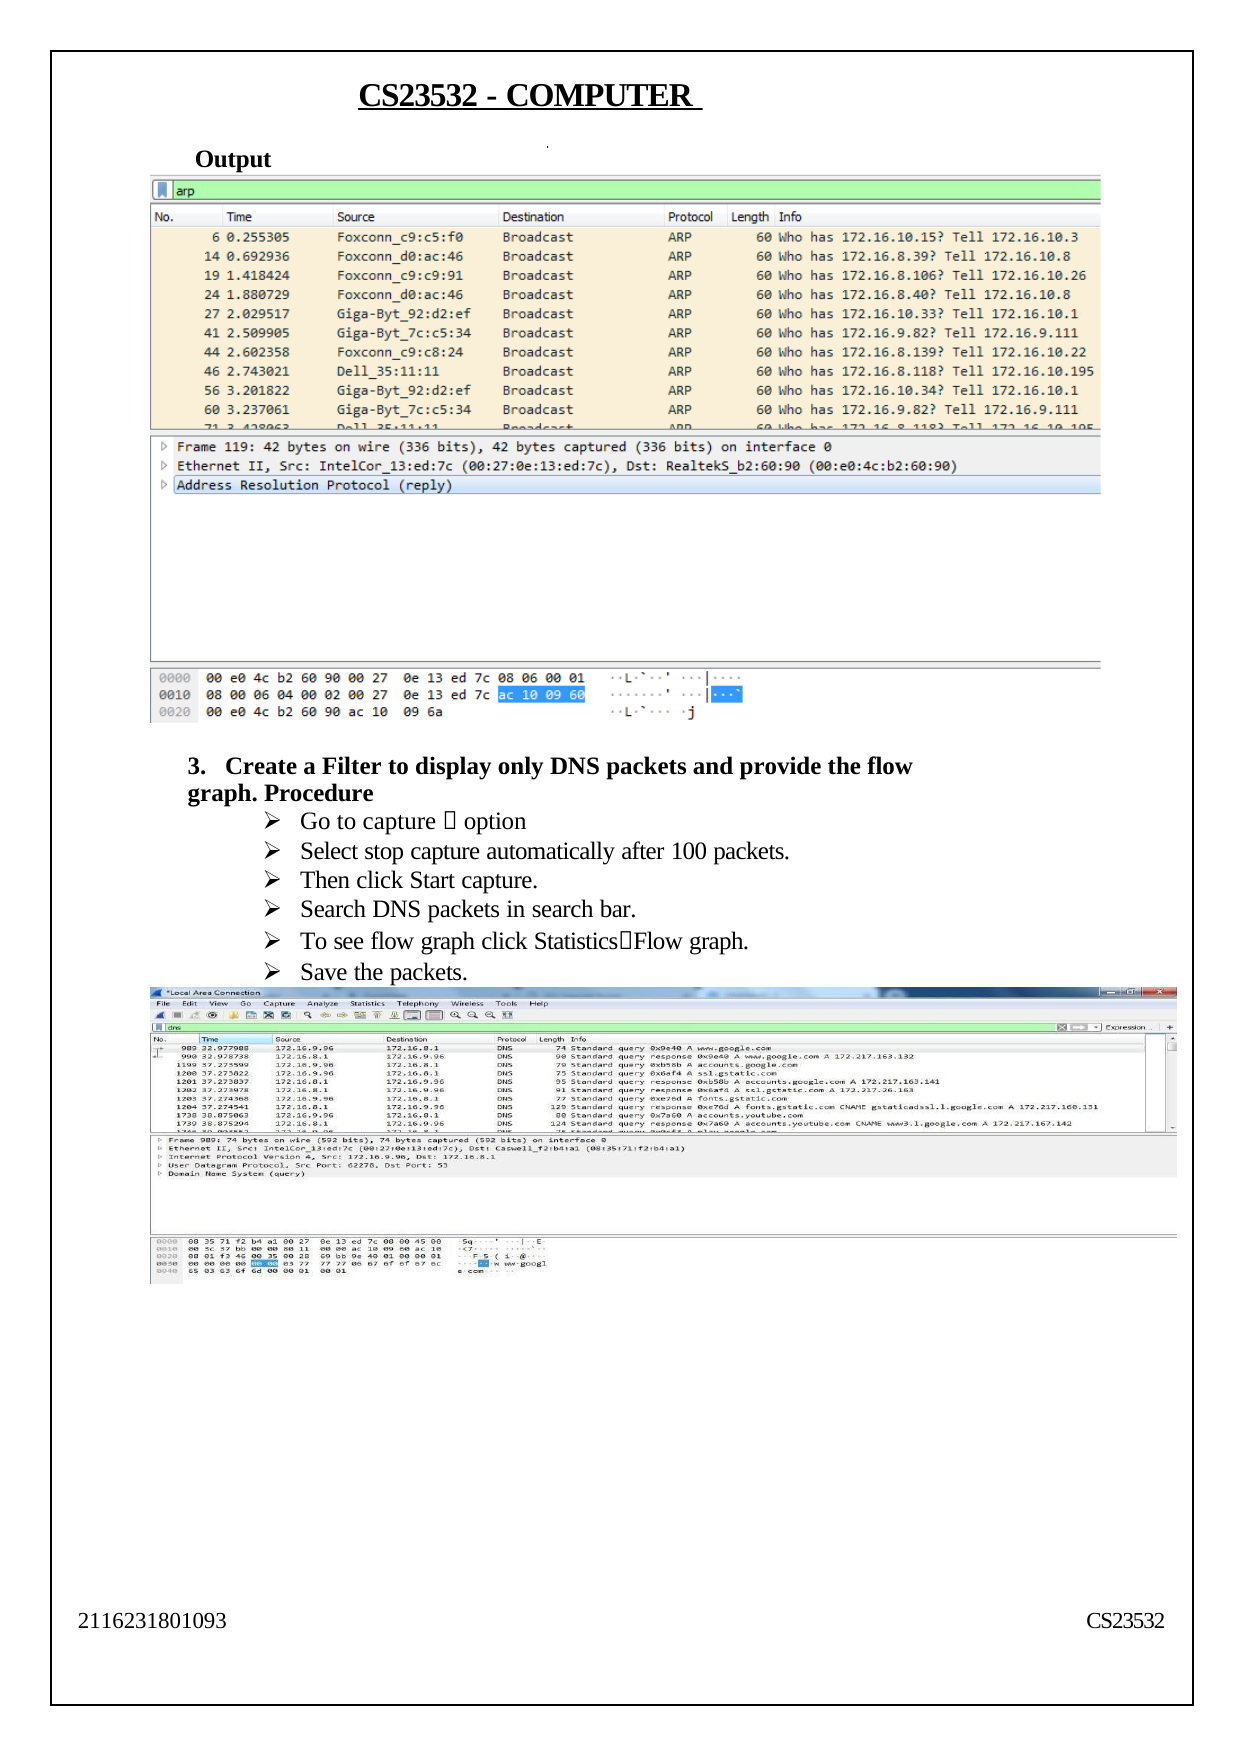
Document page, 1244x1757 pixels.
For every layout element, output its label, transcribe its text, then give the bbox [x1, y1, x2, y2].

list Create a Filter to display only DNS packets and provide the flow graph. Procedure [187, 752, 972, 807]
list Search DNS packets in search bar. [262, 894, 1185, 923]
list Save the packets. [262, 957, 1185, 986]
list To see flow graph click StatisticsFlow graph. [262, 923, 1185, 957]
picture [150, 174, 1101, 723]
list Then click Start capture. [262, 865, 1185, 893]
list Select stop capture automatically after 100 packets. [262, 836, 1185, 864]
text Output [194, 144, 1185, 173]
list Go to capture  option [262, 807, 1185, 835]
picture [150, 987, 1177, 1284]
